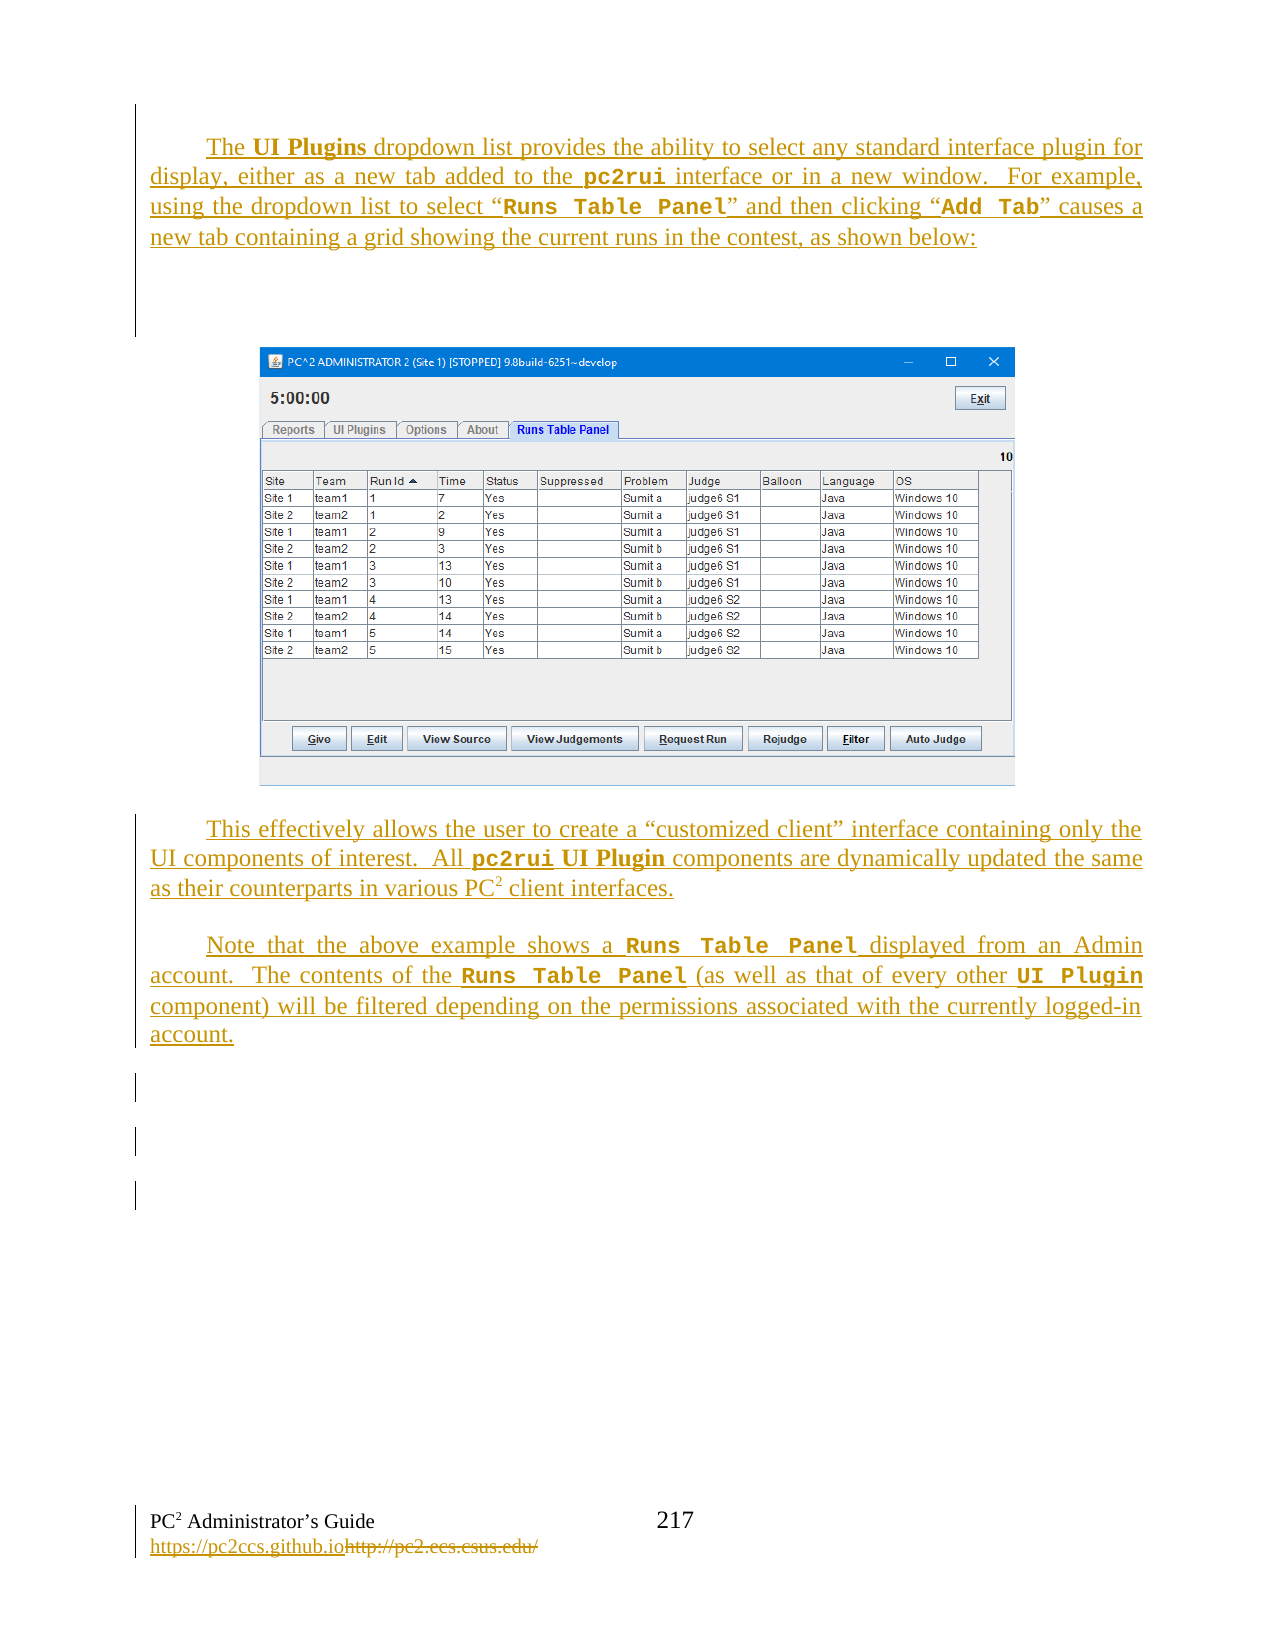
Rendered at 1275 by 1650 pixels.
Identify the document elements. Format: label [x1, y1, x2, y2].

picture [259, 347, 1015, 786]
